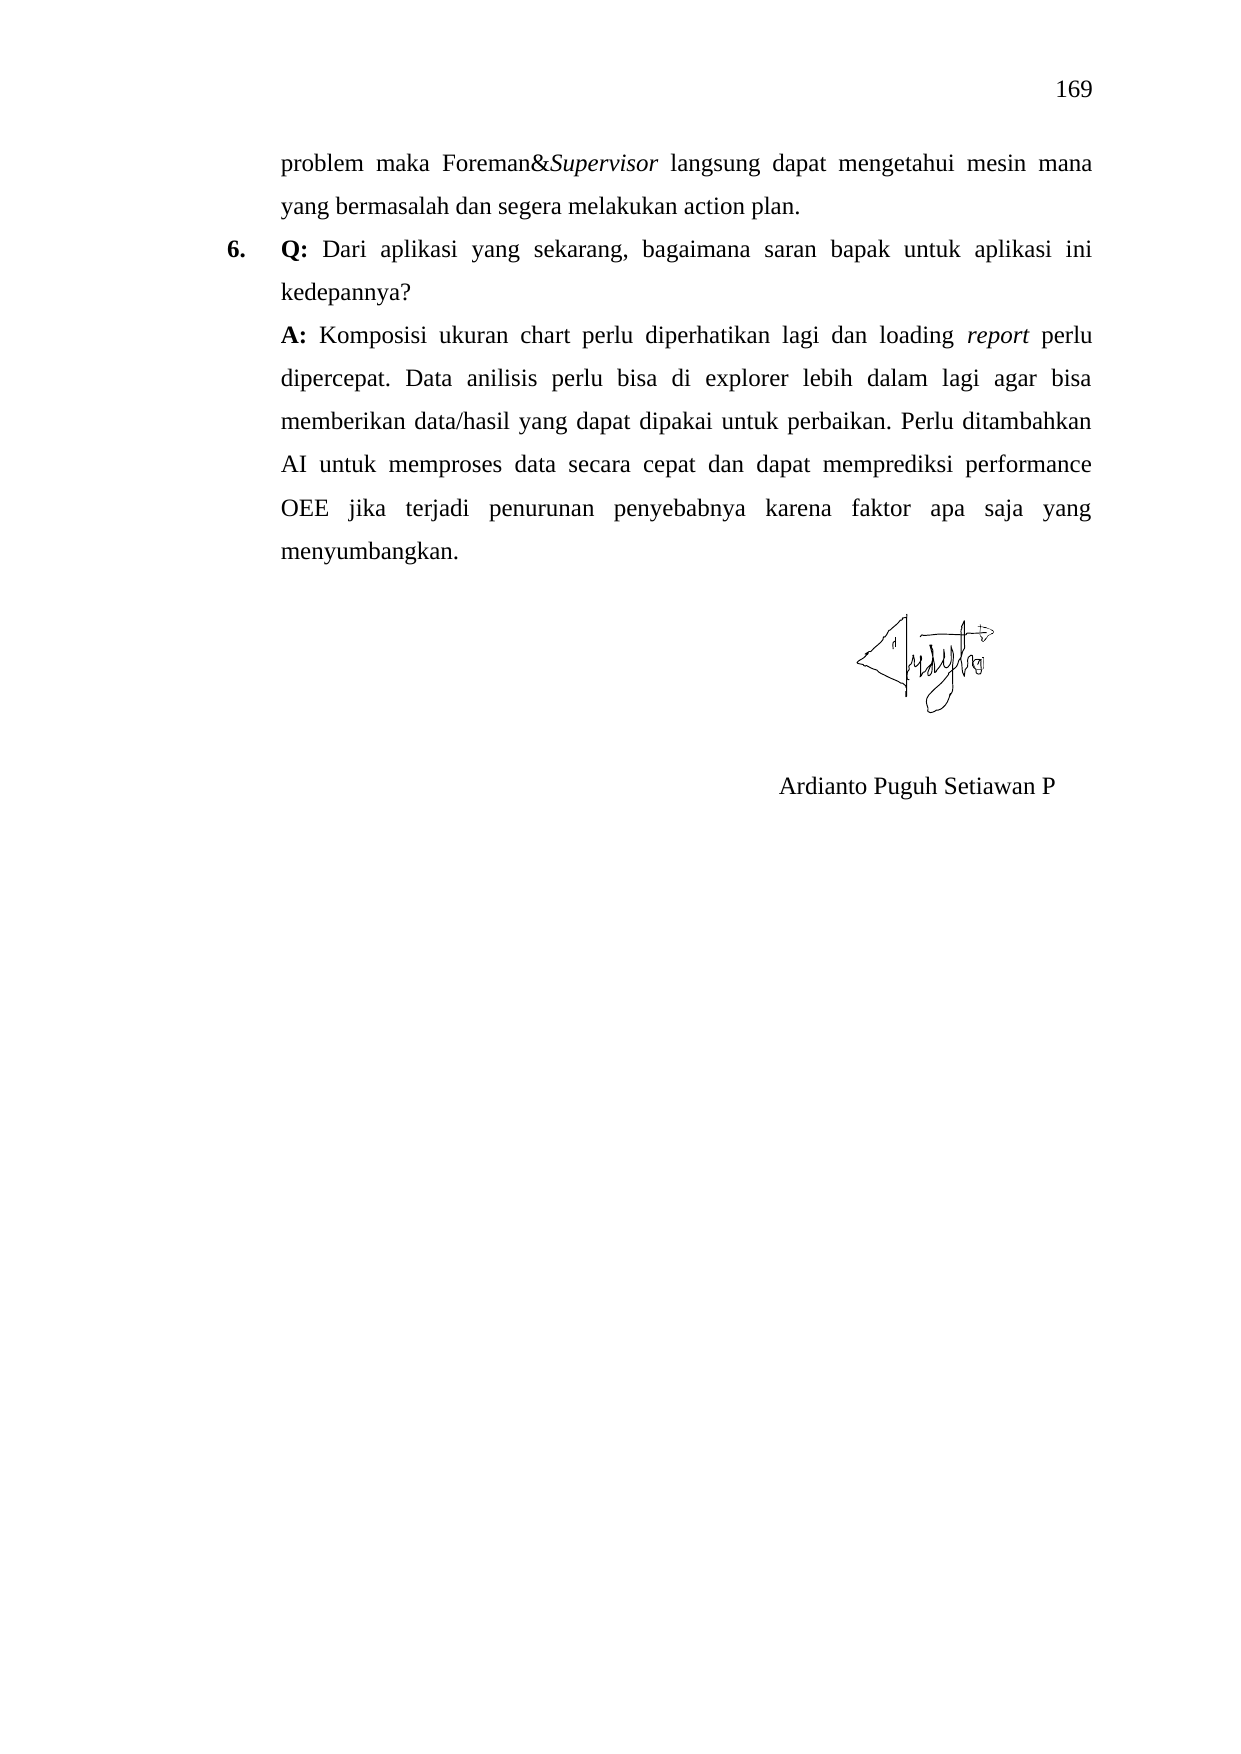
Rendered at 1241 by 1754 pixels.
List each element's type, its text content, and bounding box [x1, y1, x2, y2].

list A: Komposisi ukuran chart perlu diperhatikan lagi dan loading report perlu dipercepat. Data anilisis perlu bisa di explorer lebih dalam lagi agar bisa memberikan data/hasil yang dapat dipakai untuk perbaikan. Perlu ditambahkan AI untuk memproses data secara cepat dan dapat memprediksi performance OEE jika terjadi penurunan penyebabnya karena faktor apa saja yang menyumbangkan. [281, 320, 1092, 564]
table_cell Ardianto Puguh Setiawan P [767, 771, 1091, 814]
table_header [767, 596, 1091, 771]
picture [977, 624, 994, 642]
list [281, 148, 1092, 219]
picture [972, 657, 984, 670]
list Q: Dari aplikasi yang sekarang, bagaimana saran bapak untuk aplikasi ini kedepannya? [236, 234, 1092, 306]
